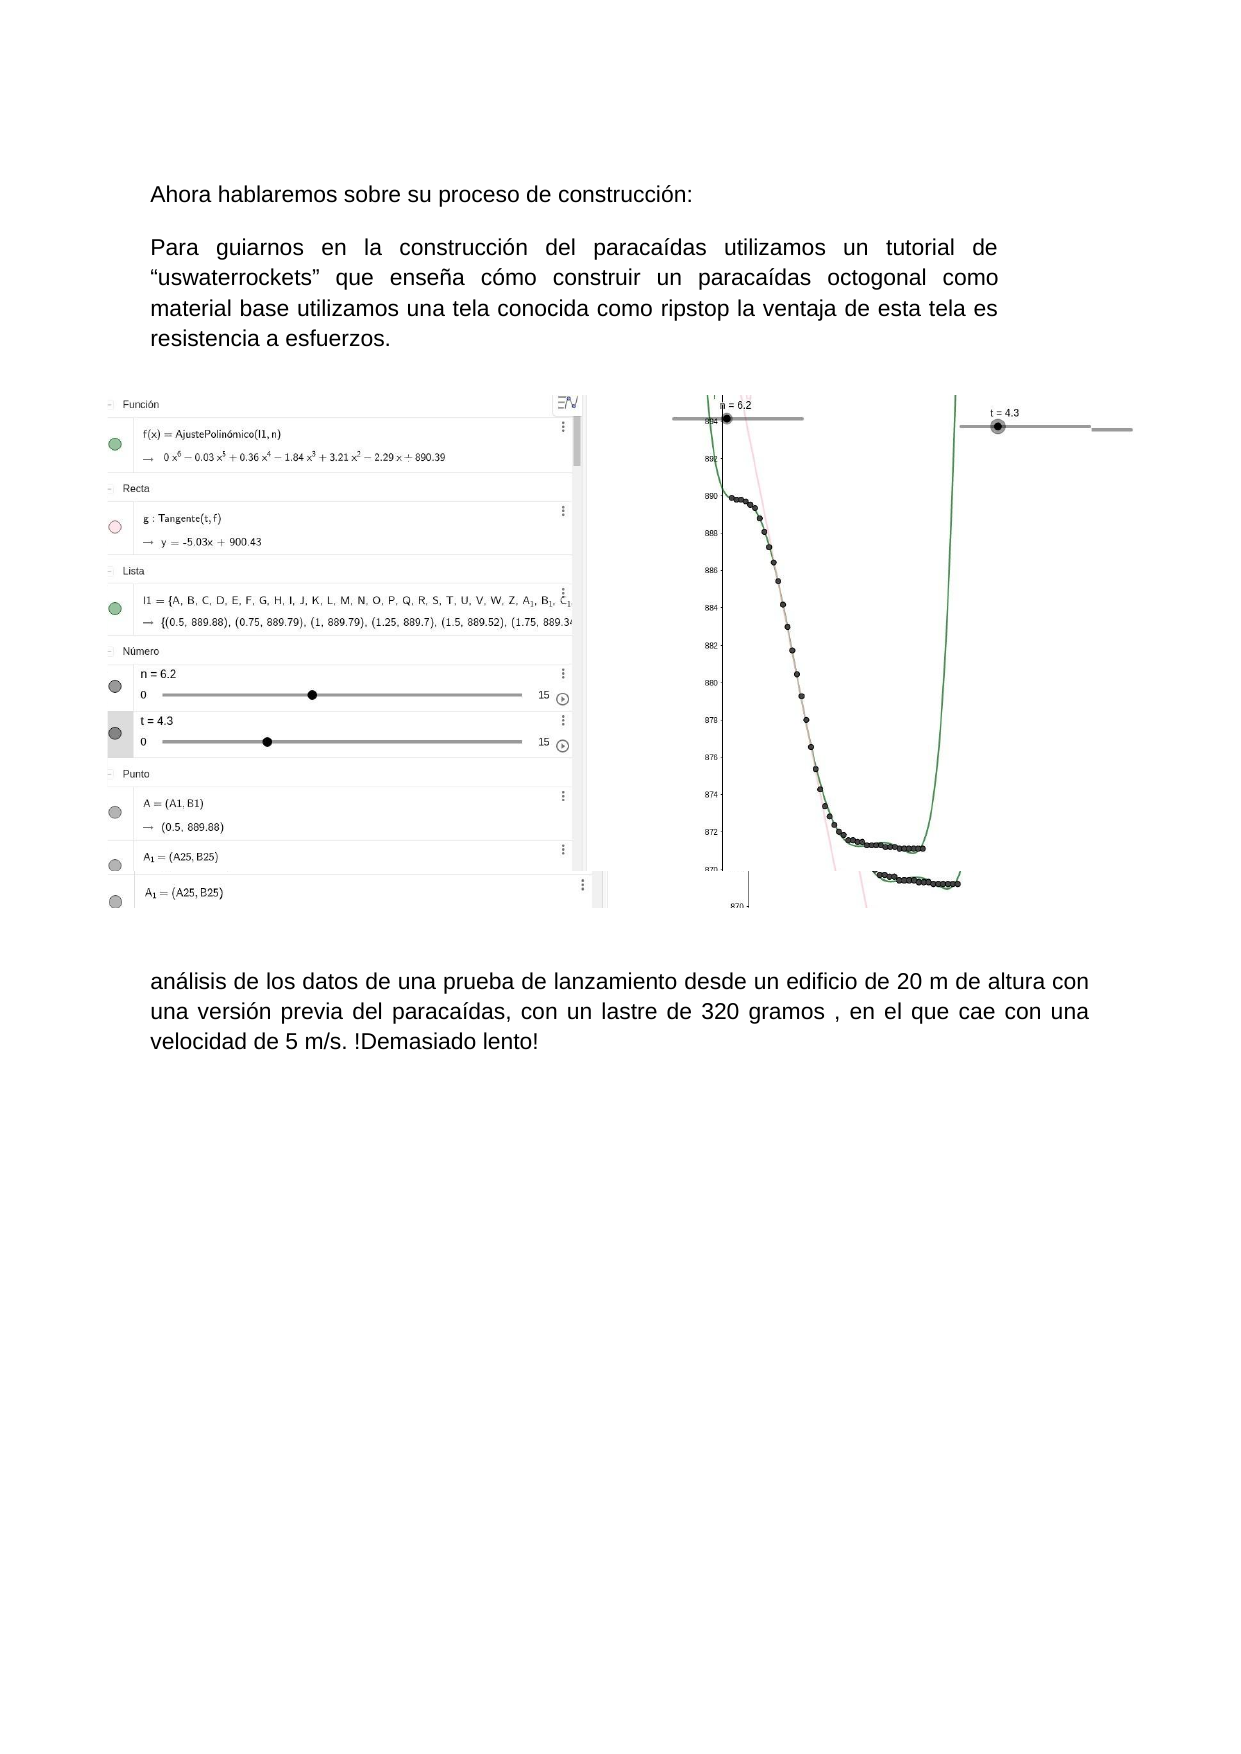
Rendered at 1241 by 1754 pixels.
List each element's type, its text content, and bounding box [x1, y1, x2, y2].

picture [107, 395, 1134, 908]
text Ahora hablaremos sobre su proceso de construcción: [150, 181, 1194, 208]
text Para guiarnos en la construcción del paracaídas utilizamos un tutorial de “uswaterrockets” que enseña cómo construir un paracaídas octogonal como material base utilizamos una tela conocida como ripstop la ventaja de esta tela es resistencia a esfuerzos. [150, 234, 999, 351]
text análisis de los datos de una prueba de lanzamiento desde un edificio de 20 m de altura con una versión previa del paracaídas, con un lastre de 320 gramos , en el que cae con una velocidad de 5 m/s. !Demasiado lento! [150, 968, 1091, 1054]
